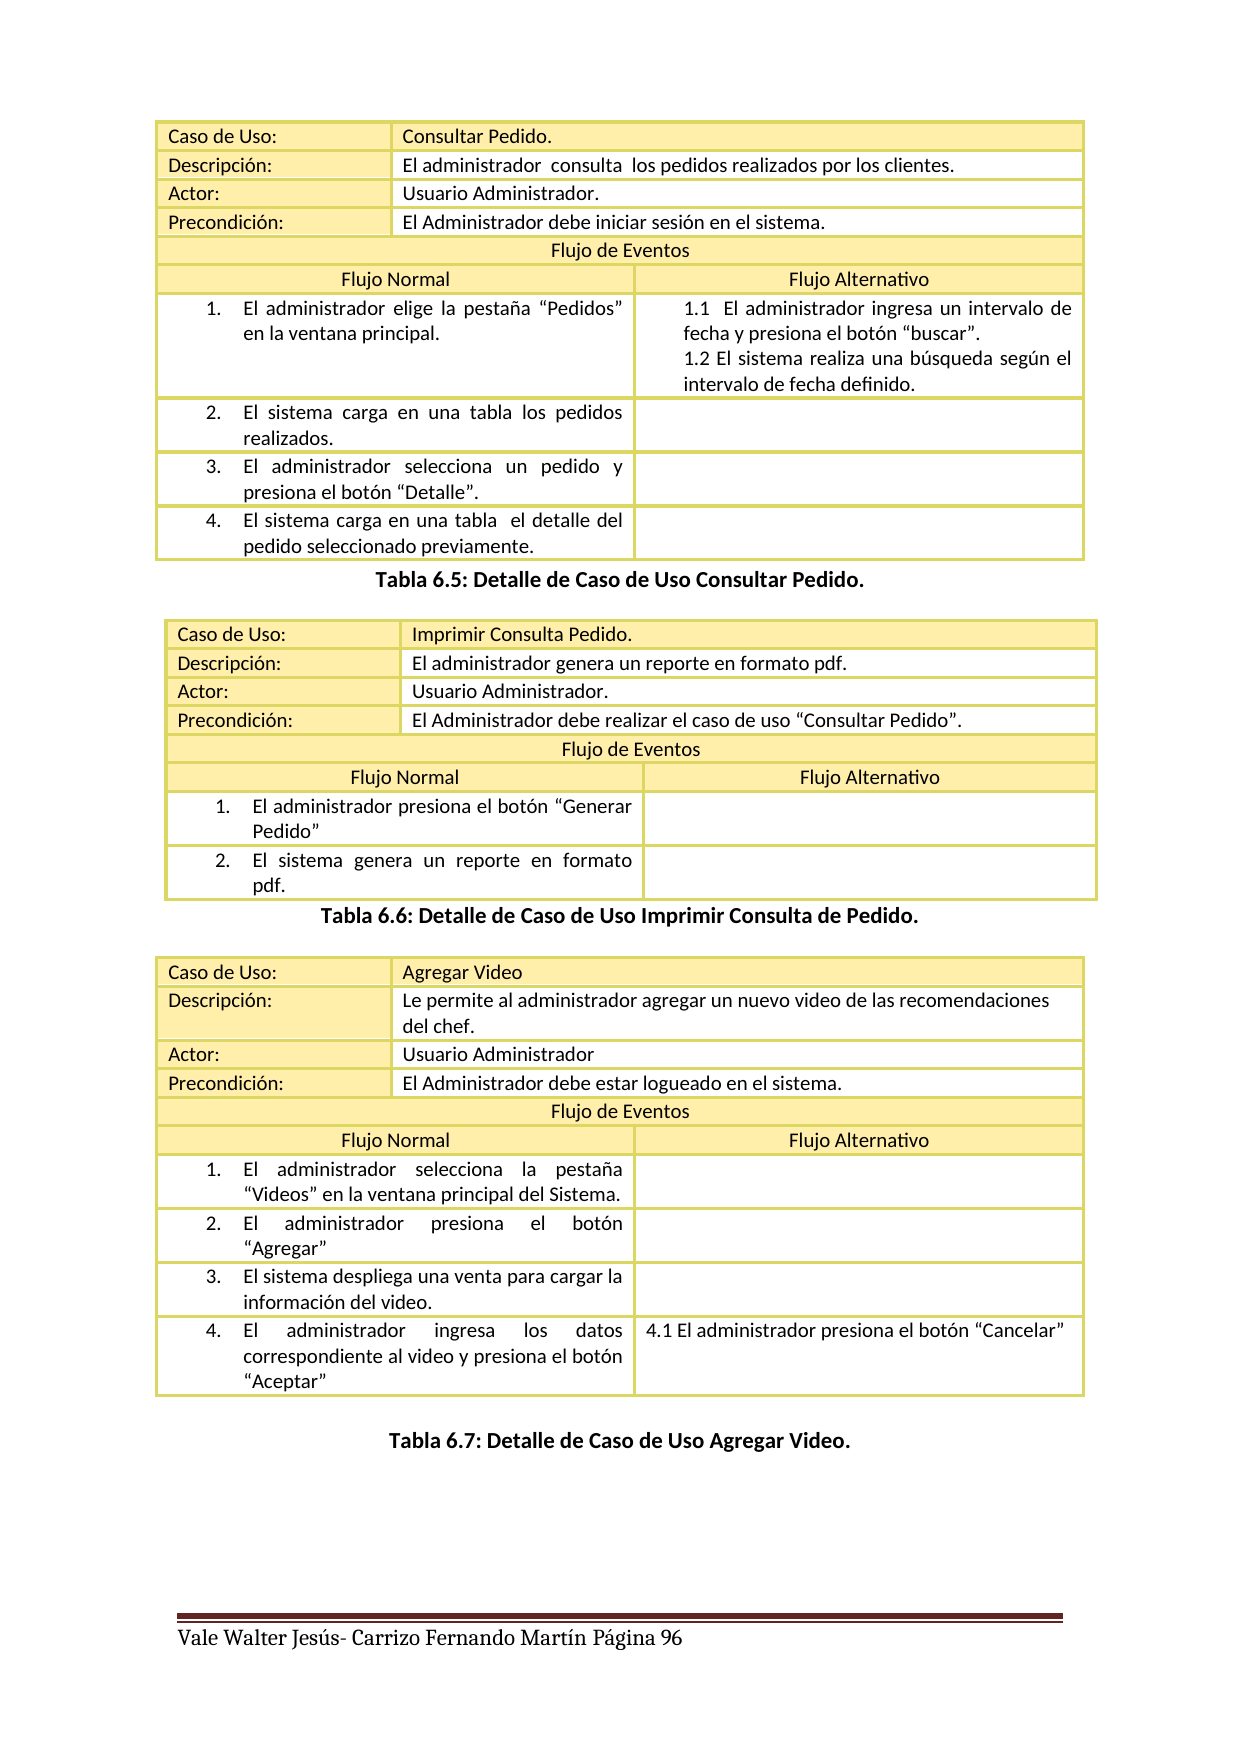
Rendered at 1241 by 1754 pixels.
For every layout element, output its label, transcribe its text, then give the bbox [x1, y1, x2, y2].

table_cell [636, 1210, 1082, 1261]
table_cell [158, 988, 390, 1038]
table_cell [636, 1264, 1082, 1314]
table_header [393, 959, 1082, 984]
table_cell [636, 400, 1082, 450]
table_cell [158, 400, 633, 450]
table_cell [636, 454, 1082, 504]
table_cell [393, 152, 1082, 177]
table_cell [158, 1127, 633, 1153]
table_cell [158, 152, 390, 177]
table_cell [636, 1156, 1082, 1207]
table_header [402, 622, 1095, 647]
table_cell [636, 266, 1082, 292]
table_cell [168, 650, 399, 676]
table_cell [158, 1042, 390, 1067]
text Tabla 6.7: Detalle de Caso de Uso Agregar Video. [177, 1397, 1063, 1454]
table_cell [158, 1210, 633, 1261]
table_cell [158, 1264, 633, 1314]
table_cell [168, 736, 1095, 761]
text Tabla 6.5: Detalle de Caso de Uso Consultar Pedido. [177, 561, 1063, 593]
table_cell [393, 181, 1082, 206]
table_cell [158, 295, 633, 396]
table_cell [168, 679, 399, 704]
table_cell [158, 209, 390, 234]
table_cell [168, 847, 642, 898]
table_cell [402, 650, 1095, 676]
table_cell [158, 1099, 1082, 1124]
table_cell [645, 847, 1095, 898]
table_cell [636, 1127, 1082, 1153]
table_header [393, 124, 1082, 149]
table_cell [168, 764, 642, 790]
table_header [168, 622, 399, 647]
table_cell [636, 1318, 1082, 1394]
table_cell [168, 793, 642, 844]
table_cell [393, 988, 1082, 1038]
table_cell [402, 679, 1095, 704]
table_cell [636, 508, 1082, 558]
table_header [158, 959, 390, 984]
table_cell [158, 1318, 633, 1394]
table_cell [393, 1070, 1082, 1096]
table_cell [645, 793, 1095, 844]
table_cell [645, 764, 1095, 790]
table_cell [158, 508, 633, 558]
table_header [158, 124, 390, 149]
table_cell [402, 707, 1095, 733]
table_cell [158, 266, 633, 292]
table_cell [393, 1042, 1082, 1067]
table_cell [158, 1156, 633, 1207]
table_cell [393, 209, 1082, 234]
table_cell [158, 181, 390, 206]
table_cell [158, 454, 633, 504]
text Tabla 6.6: Detalle de Caso de Uso Imprimir Consulta de Pedido. [177, 901, 1063, 929]
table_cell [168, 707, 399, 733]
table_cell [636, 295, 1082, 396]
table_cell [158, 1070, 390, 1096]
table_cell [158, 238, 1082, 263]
